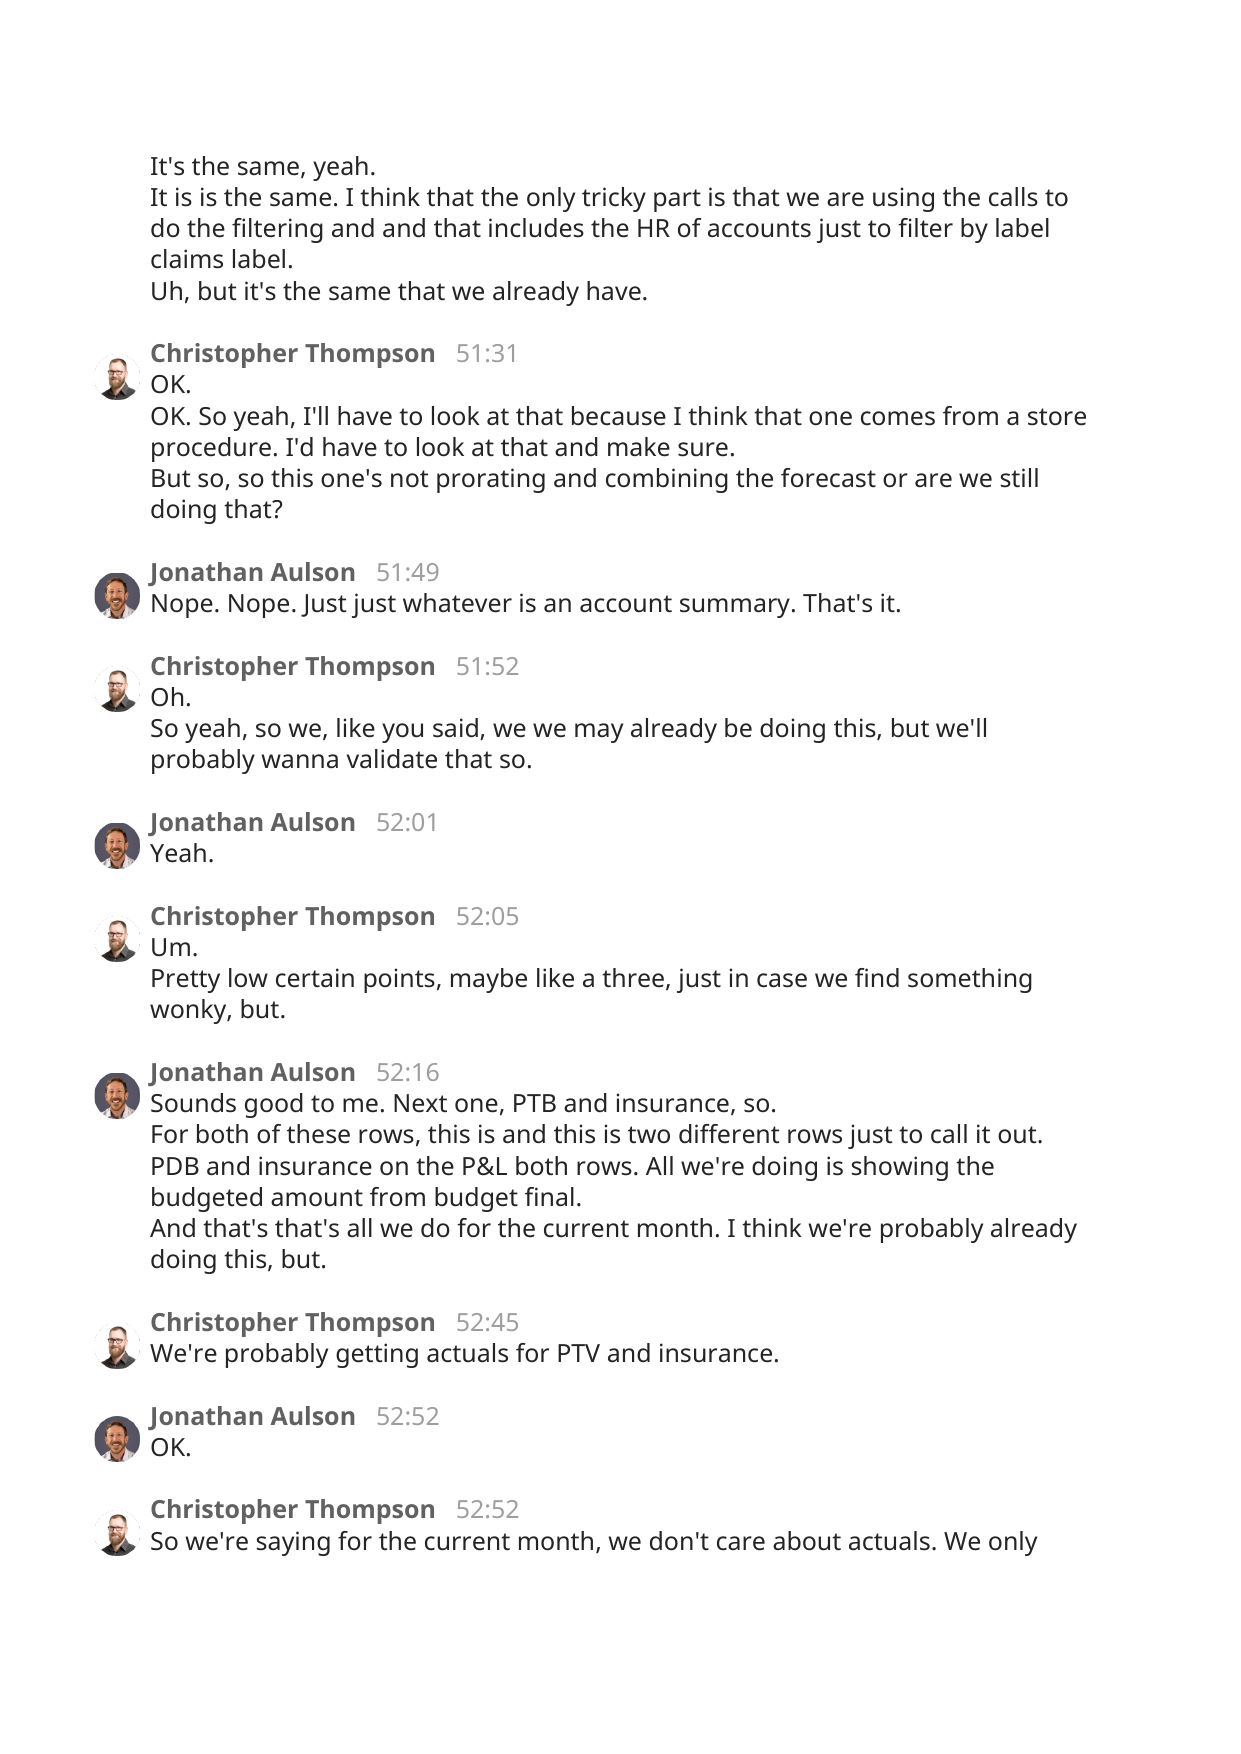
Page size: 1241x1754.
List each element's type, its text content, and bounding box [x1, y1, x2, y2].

text Christopher Thompson 52:45 We're probably getting actuals for PTV and insurance. [150, 1275, 1090, 1369]
picture [94, 573, 140, 619]
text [150, 150, 1090, 306]
text Christopher Thompson 51:31 OK. OK. So yeah, I'll have to look at that because I think that one comes from a store procedure. I'd have to look at that and make sure. But so, so this one's not prorating and combining the forecast or are we still doing that? [150, 306, 1090, 525]
picture [94, 666, 140, 712]
picture [94, 823, 140, 869]
picture [94, 354, 140, 400]
picture [94, 1073, 140, 1119]
picture [94, 1510, 140, 1556]
text Christopher Thompson 51:52 Oh. So yeah, so we, like you said, we we may already be doing this, but we'll probably wanna validate that so. [150, 619, 1090, 775]
text Jonathan Aulson 51:49 Nope. Nope. Just just whatever is an account summary. That's it. [150, 525, 1090, 619]
picture [94, 1416, 140, 1462]
text Jonathan Aulson 52:16 Sounds good to me. Next one, PTB and insurance, so. For both of these rows, this is and this is two different rows just to call it out. PDB and insurance on the P&L both rows. All we're doing is showing the budgeted amount from budget final. And that's that's all we do for the current month. I think we're probably already doing this, but. [150, 1025, 1090, 1275]
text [150, 1462, 1090, 1556]
picture [94, 1323, 140, 1369]
text Christopher Thompson 52:05 Um. Pretty low certain points, maybe like a three, just in case we find something wonky, but. [150, 869, 1090, 1025]
text Jonathan Aulson 52:01 Yeah. [150, 775, 1090, 869]
text Jonathan Aulson 52:52 OK. [150, 1369, 1090, 1462]
picture [94, 916, 140, 962]
